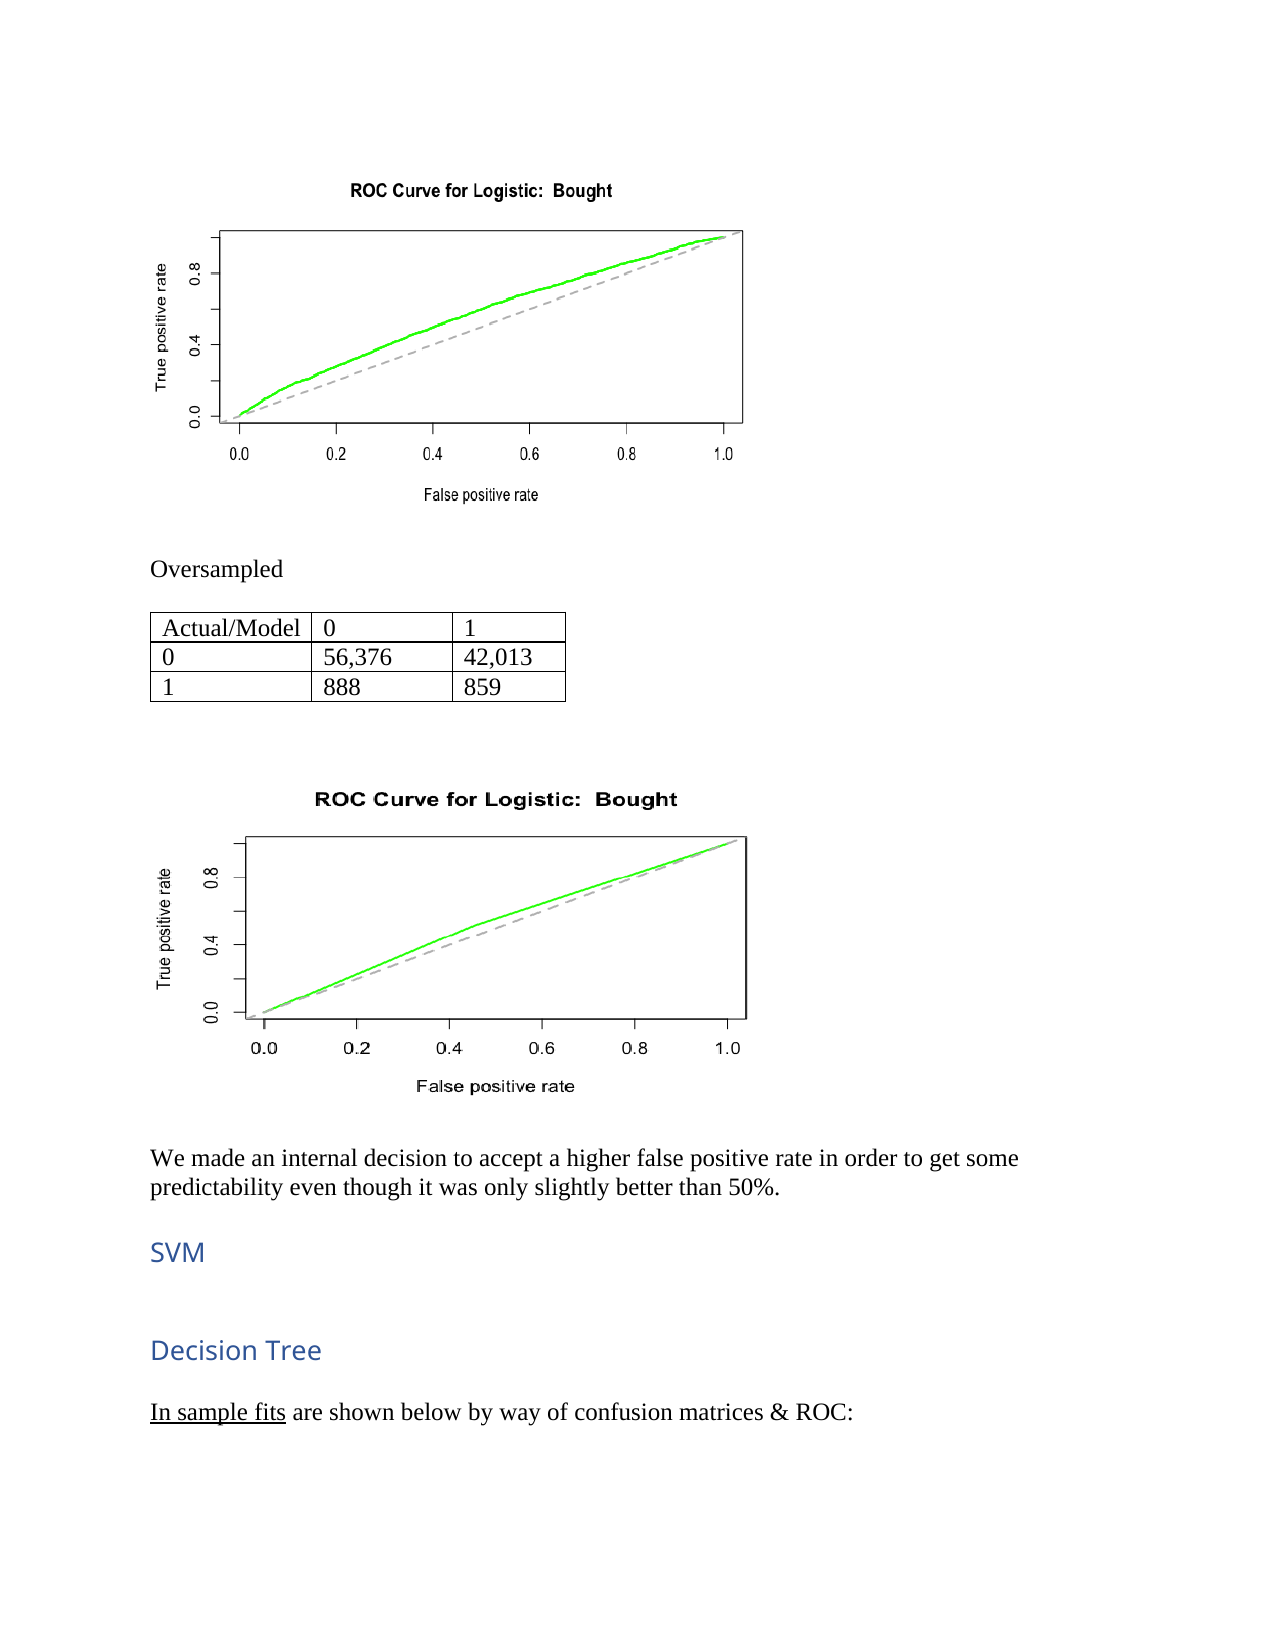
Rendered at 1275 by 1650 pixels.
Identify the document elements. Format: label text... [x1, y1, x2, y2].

picture [150, 150, 778, 526]
table_cell 42,013 [453, 643, 565, 671]
table_cell 56,376 [312, 643, 452, 671]
table_cell 0 [151, 643, 311, 671]
subtitle SVM [150, 1233, 1125, 1270]
table_header 0 [312, 613, 452, 641]
table_cell 888 [312, 672, 452, 701]
table_cell 859 [453, 672, 565, 701]
picture [150, 759, 796, 1115]
text We made an internal decision to accept a higher false positive rate in order to get some predictability even though it was only slightly better than 50%. [150, 1143, 1125, 1200]
text Oversampled [150, 554, 1125, 583]
table_header Actual/Model [151, 613, 311, 641]
text In sample fits are shown below by way of confusion matrices & ROC: [150, 1397, 1125, 1426]
subtitle Decision Tree [150, 1332, 1125, 1369]
table_cell 1 [151, 672, 311, 701]
table_header 1 [453, 613, 565, 641]
